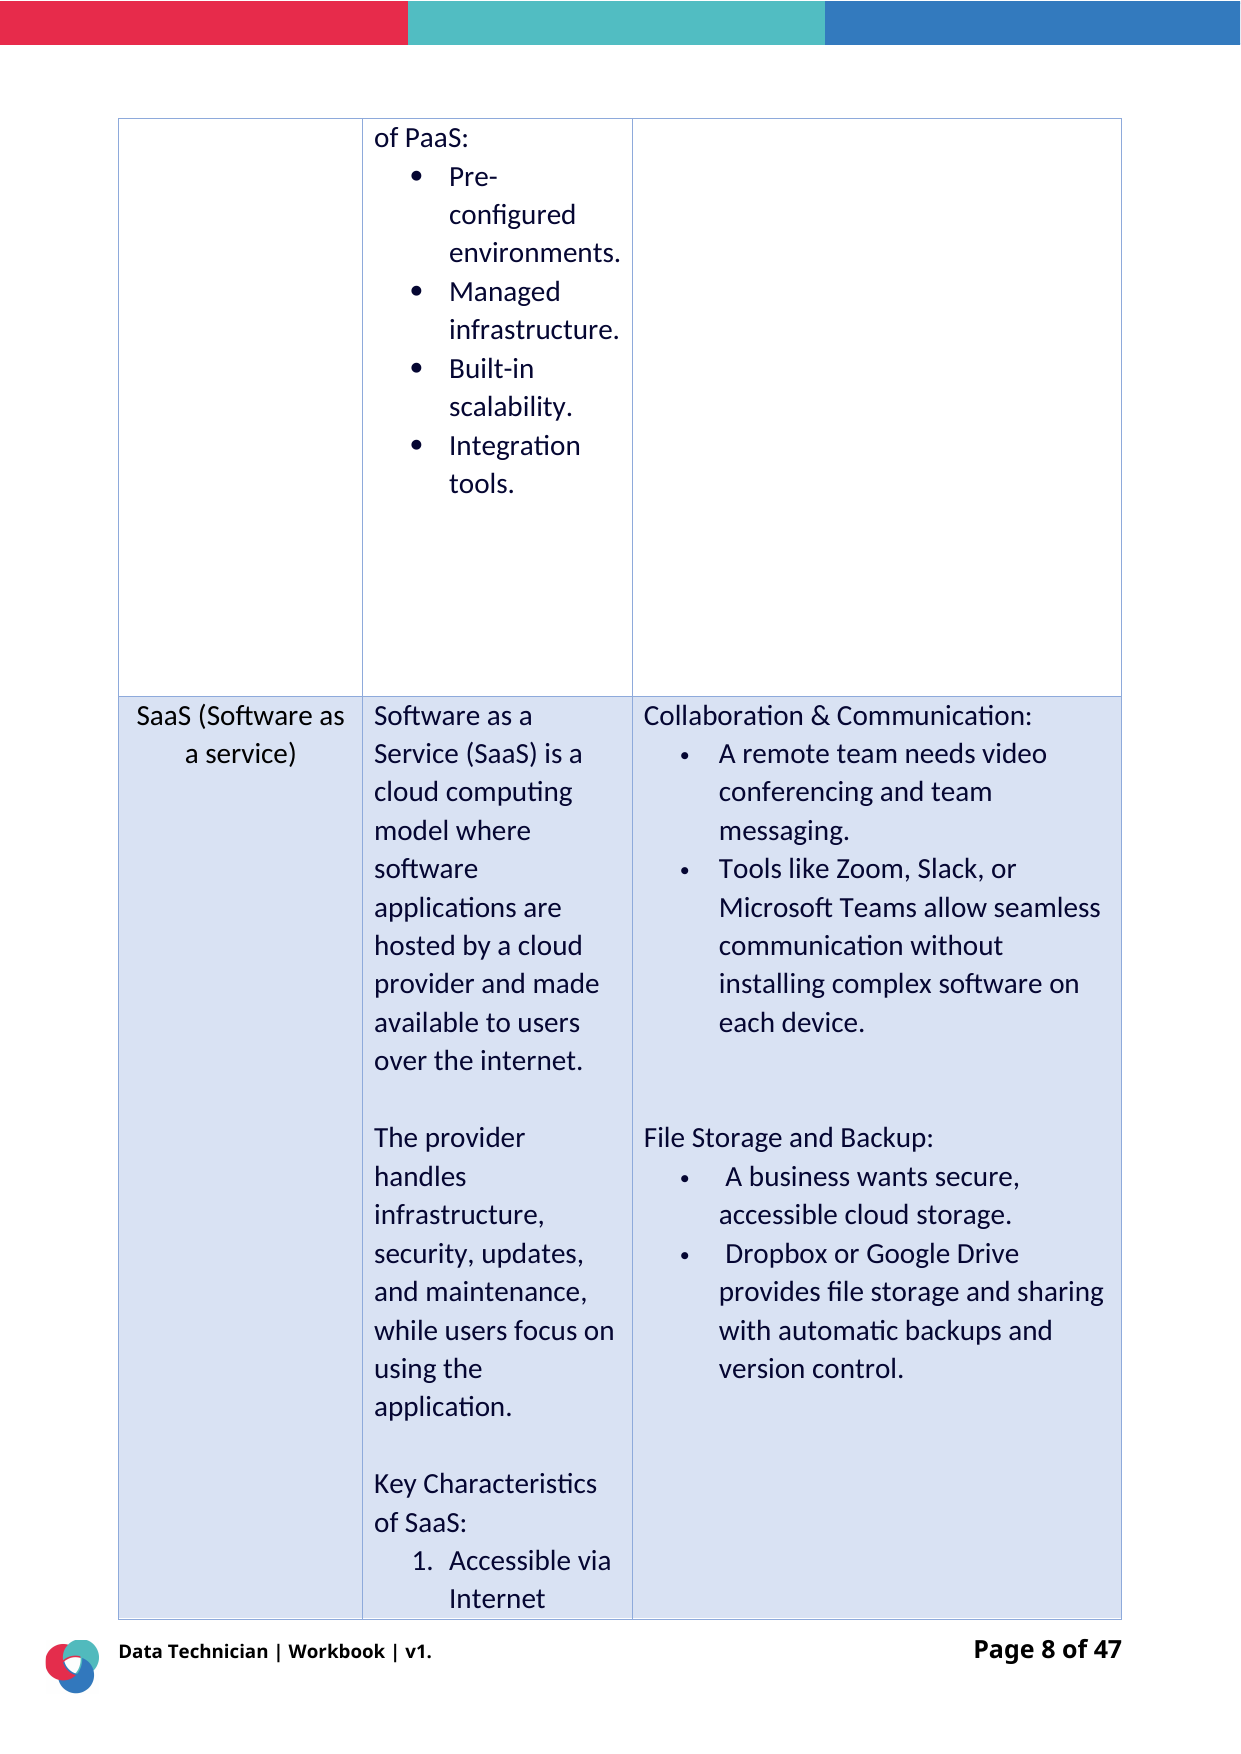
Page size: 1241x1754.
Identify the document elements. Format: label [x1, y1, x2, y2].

table_cell [633, 697, 1121, 1618]
table_cell [363, 697, 632, 1618]
picture [45, 1640, 100, 1694]
table_cell [119, 119, 362, 696]
table_cell [633, 119, 1121, 696]
table_cell [119, 697, 362, 1618]
table_cell [363, 119, 632, 696]
